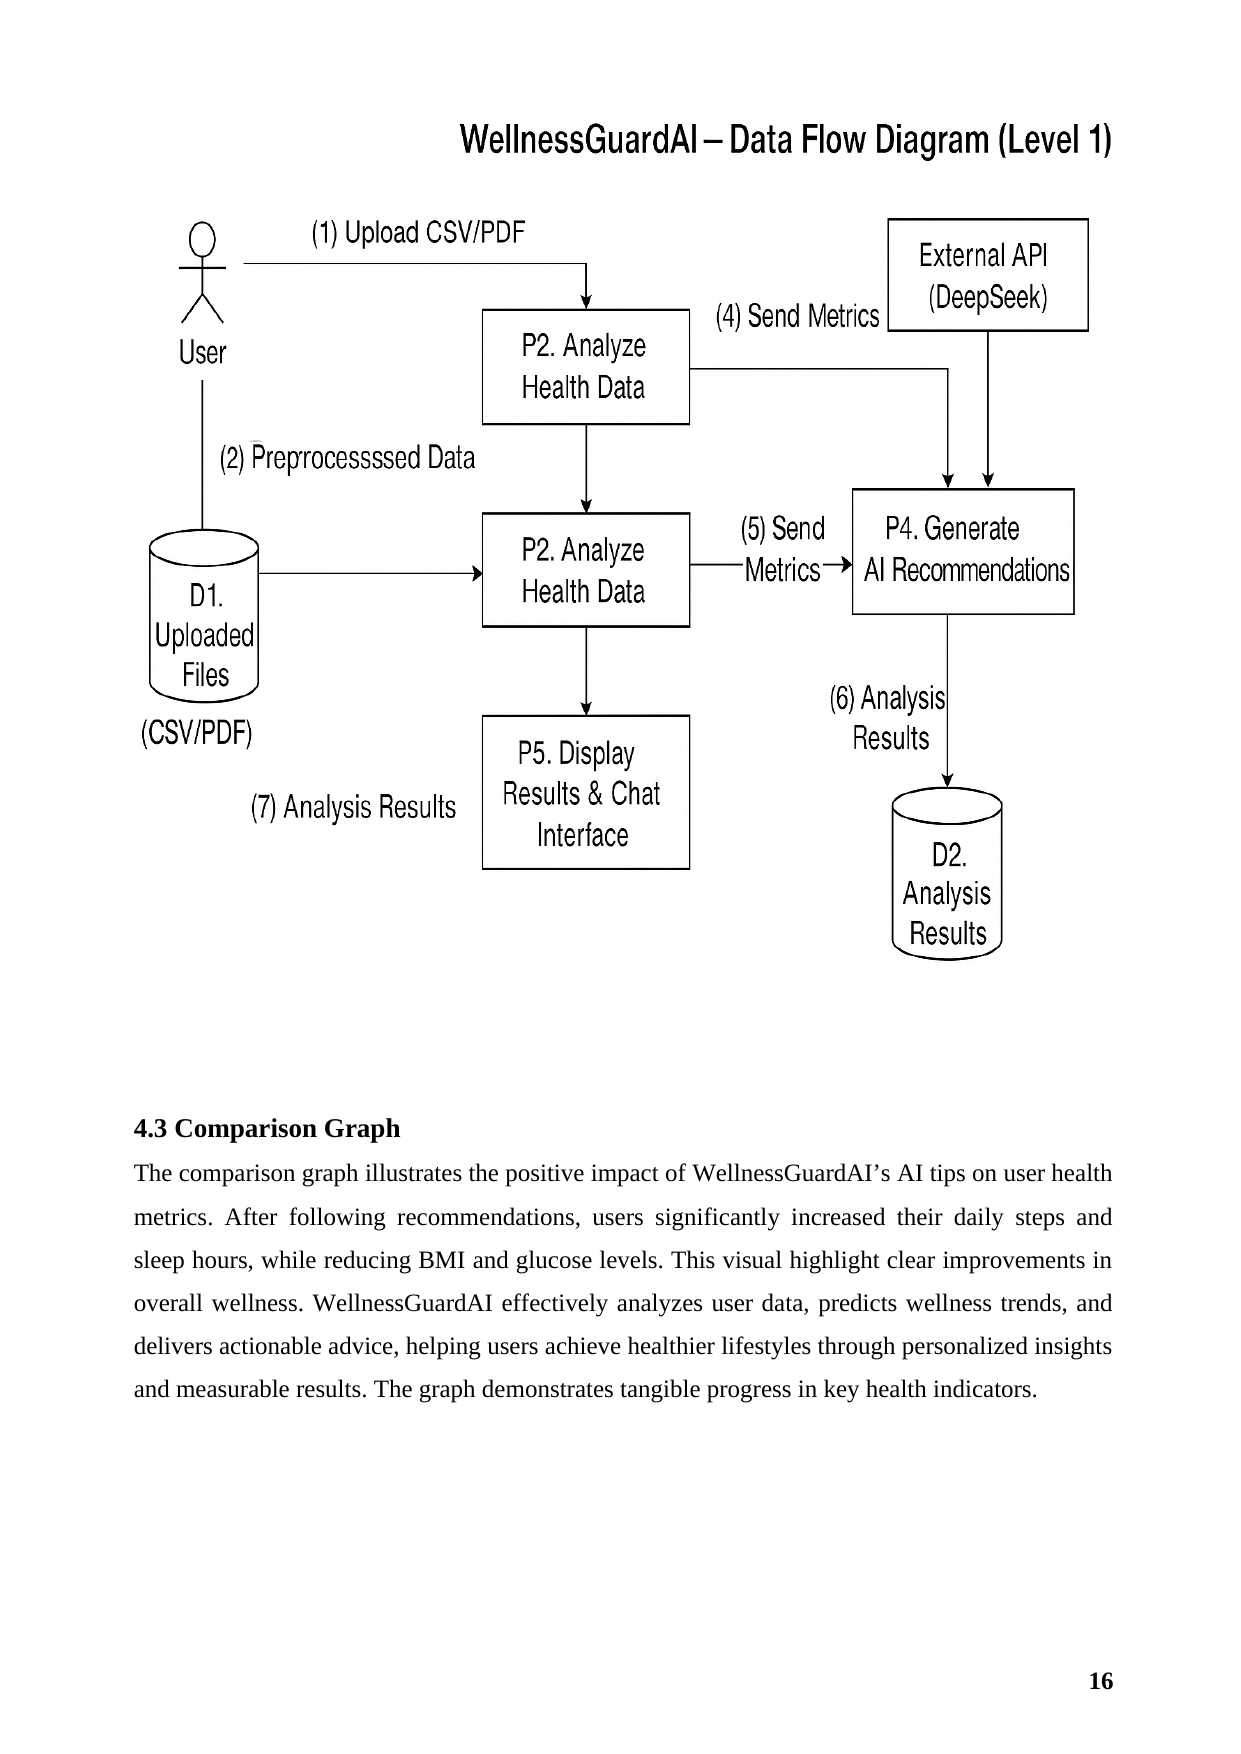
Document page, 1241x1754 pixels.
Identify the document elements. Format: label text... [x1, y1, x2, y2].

text The comparison graph illustrates the positive impact of WellnessGuardAI’s AI tips on user health metrics. After following recommendations, users significantly increased their daily steps and sleep hours, while reducing BMI and glucose levels. This visual highlight clear improvements in overall wellness. WellnessGuardAI effectively analyzes user data, predicts wellness trends, and delivers actionable advice, helping users achieve healthier lifestyles through personalized insights and measurable results. The graph demonstrates tangible progress in key health indicators. [133, 1158, 1113, 1403]
text 4.3 Comparison Graph [133, 1112, 1113, 1143]
picture [133, 102, 1114, 1013]
